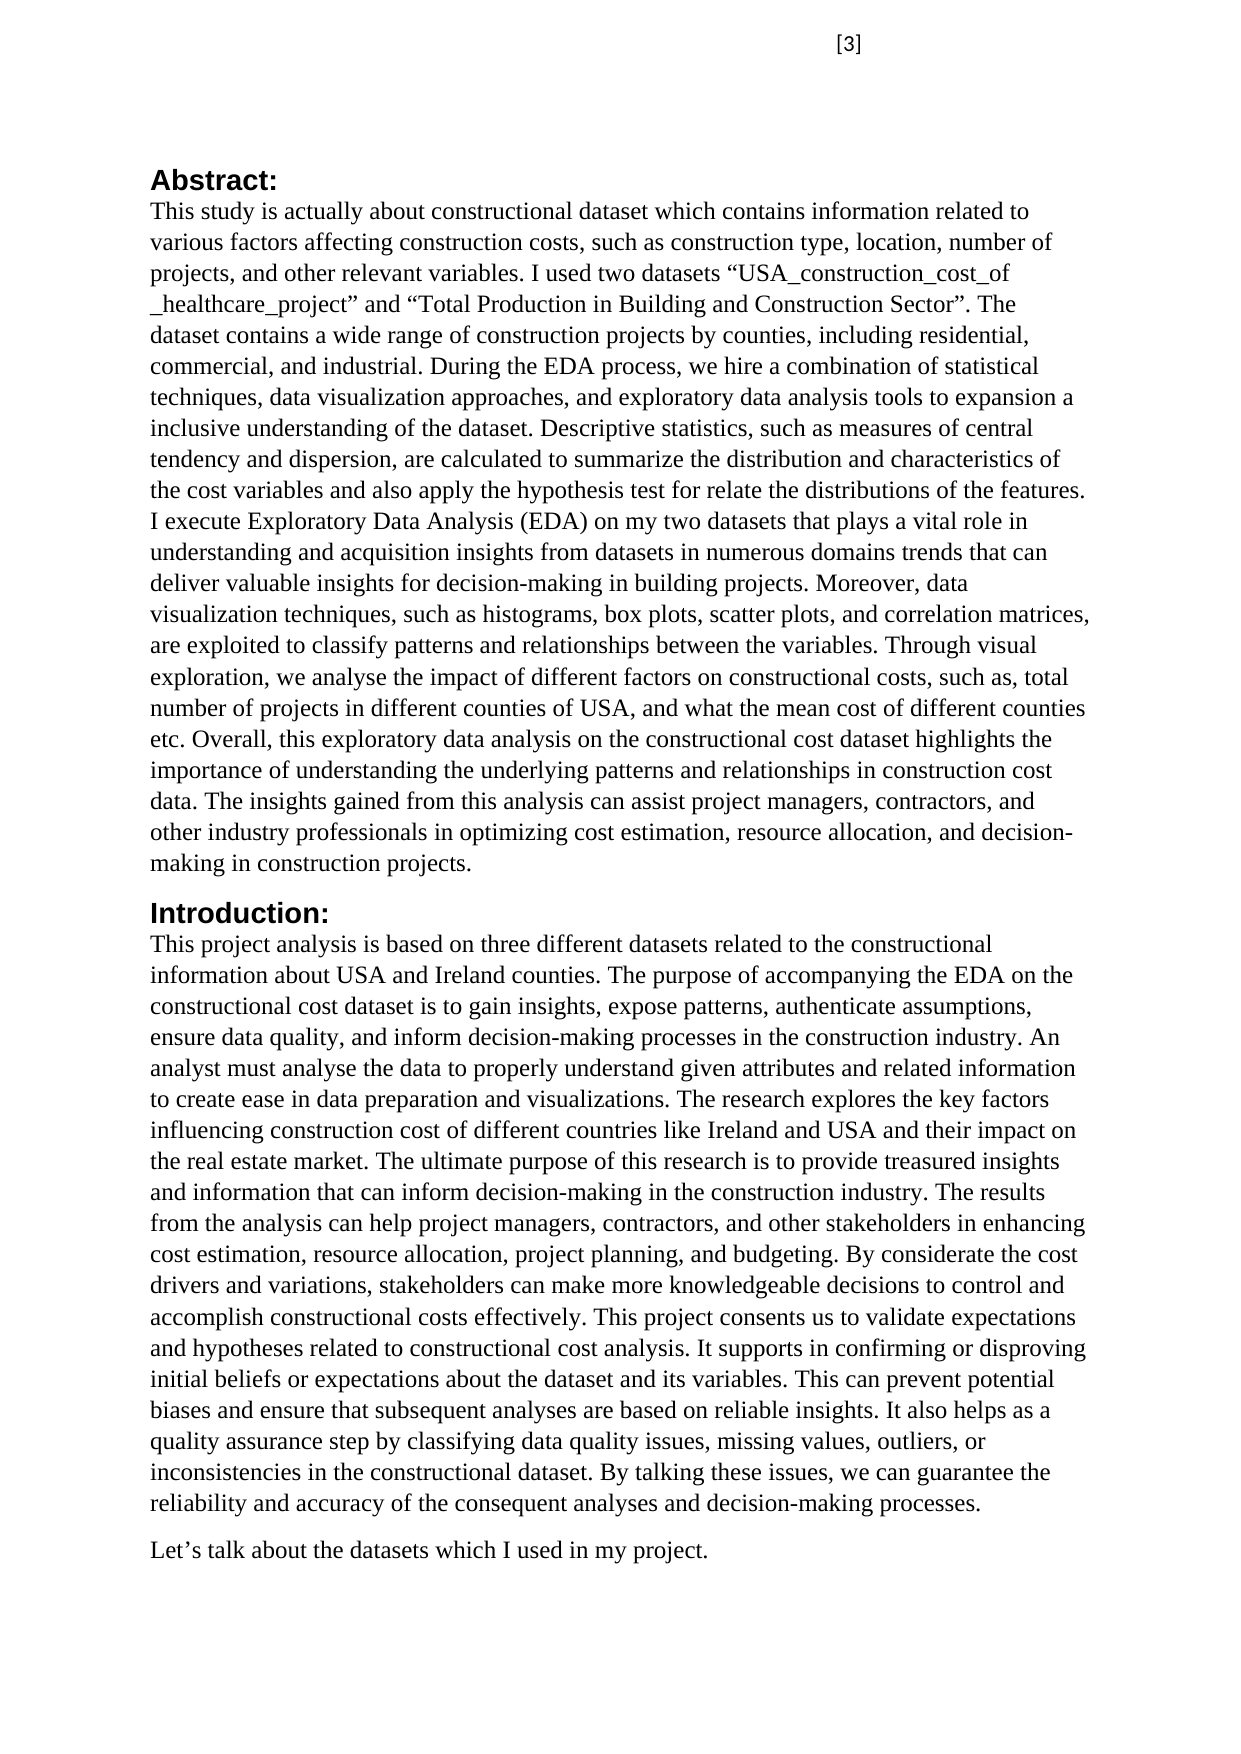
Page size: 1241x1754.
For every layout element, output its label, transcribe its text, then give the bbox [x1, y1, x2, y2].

text This study is actually about constructional dataset which contains information related to various factors affecting construction costs, such as construction type, location, number of projects, and other relevant variables. I used two datasets “USA_construction_cost_of _healthcare_project” and “Total Production in Building and Construction Sector”. The dataset contains a wide range of construction projects by counties, including residential, commercial, and industrial. During the EDA process, we hire a combination of statistical techniques, data visualization approaches, and exploratory data analysis tools to expansion a inclusive understanding of the dataset. Descriptive statistics, such as measures of central tendency and dispersion, are calculated to summarize the distribution and characteristics of the cost variables and also apply the hypothesis test for relate the distributions of the features. I execute Exploratory Data Analysis (EDA) on my two datasets that plays a vital role in understanding and acquisition insights from datasets in numerous domains trends that can deliver valuable insights for decision-making in building projects. Moreover, data visualization techniques, such as histograms, box plots, scatter plots, and correlation matrices, are exploited to classify patterns and relationships between the variables. Through visual exploration, we analyse the impact of different factors on constructional costs, such as, total number of projects in different counties of USA, and what the mean cost of different counties etc. Overall, this exploratory data analysis on the constructional cost dataset highlights the importance of understanding the underlying patterns and relationships in construction cost data. The insights gained from this analysis can assist project managers, contractors, and other industry professionals in optimizing cost estimation, resource allocation, and decision-making in construction projects. [150, 196, 1090, 877]
subtitle Abstract: [150, 162, 1090, 196]
text This project analysis is based on three different datasets related to the constructional information about USA and Ireland counties. The purpose of accompanying the EDA on the constructional cost dataset is to gain insights, expose patterns, authenticate assumptions, ensure data quality, and inform decision-making processes in the construction industry. An analyst must analyse the data to properly understand given attributes and related information to create ease in data preparation and visualizations. The research explores the key factors influencing construction cost of different countries like Ireland and USA and their impact on the real estate market. The ultimate purpose of this research is to provide treasured insights and information that can inform decision-making in the construction industry. The results from the analysis can help project managers, contractors, and other stakeholders in enhancing cost estimation, resource allocation, project planning, and budgeting. By considerate the cost drivers and variations, stakeholders can make more knowledgeable decisions to control and accomplish constructional costs effectively. This project consents us to validate expectations and hypotheses related to constructional cost analysis. It supports in confirming or disproving initial beliefs or expectations about the dataset and its variables. This can prevent potential biases and ensure that subsequent analyses are based on reliable insights. It also helps as a quality assurance step by classifying data quality issues, missing values, outliers, or inconsistencies in the constructional dataset. By talking these issues, we can guarantee the reliability and accuracy of the consequent analyses and decision-making processes. [150, 929, 1090, 1517]
text Let’s talk about the datasets which I used in my project. [150, 1536, 1090, 1564]
subtitle Introduction: [150, 896, 1090, 929]
